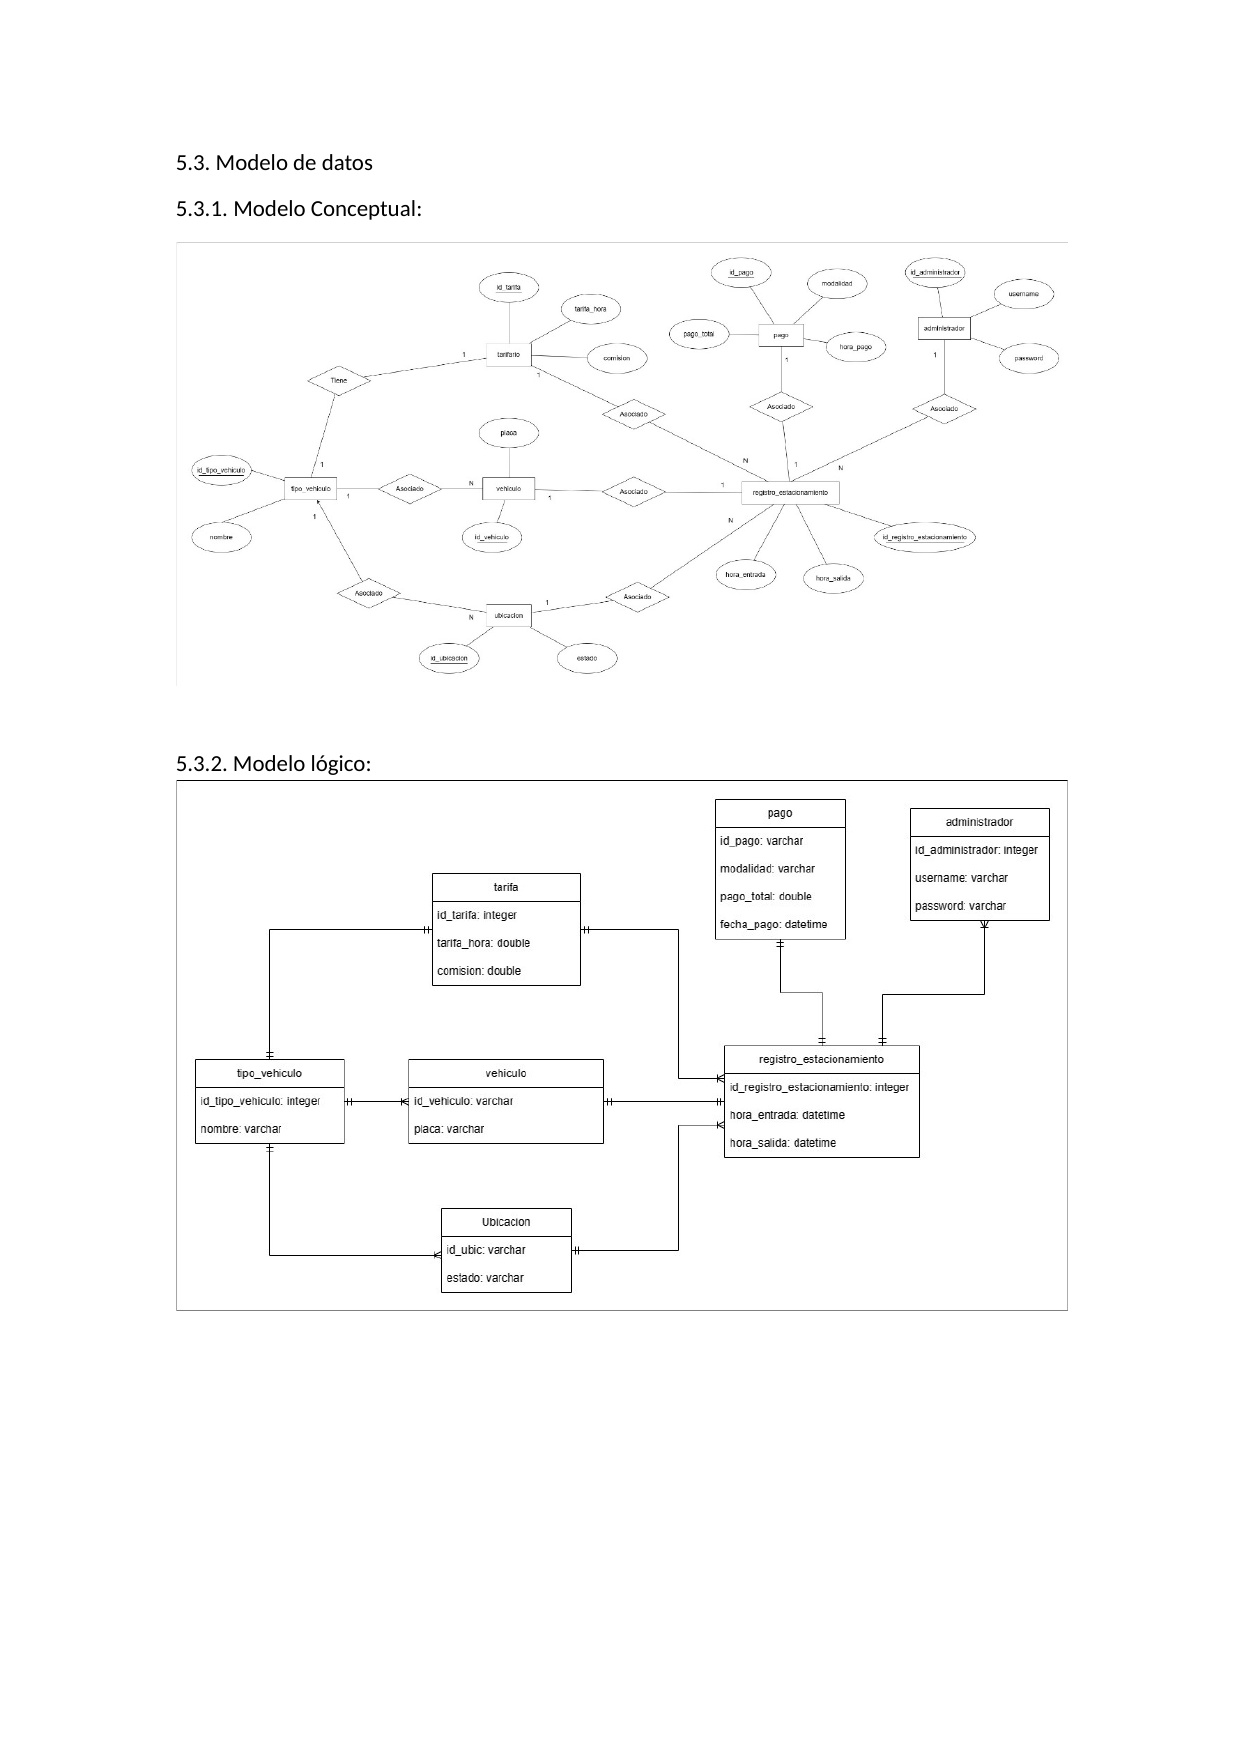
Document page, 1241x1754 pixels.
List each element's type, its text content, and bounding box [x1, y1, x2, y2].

text 5.3. Modelo de datos [176, 148, 432, 176]
text 5.3.1. Modelo Conceptual: [176, 194, 432, 242]
picture [176, 242, 1068, 686]
text 5.3.2. Modelo lógico: [176, 749, 1068, 778]
picture [176, 780, 1068, 1311]
